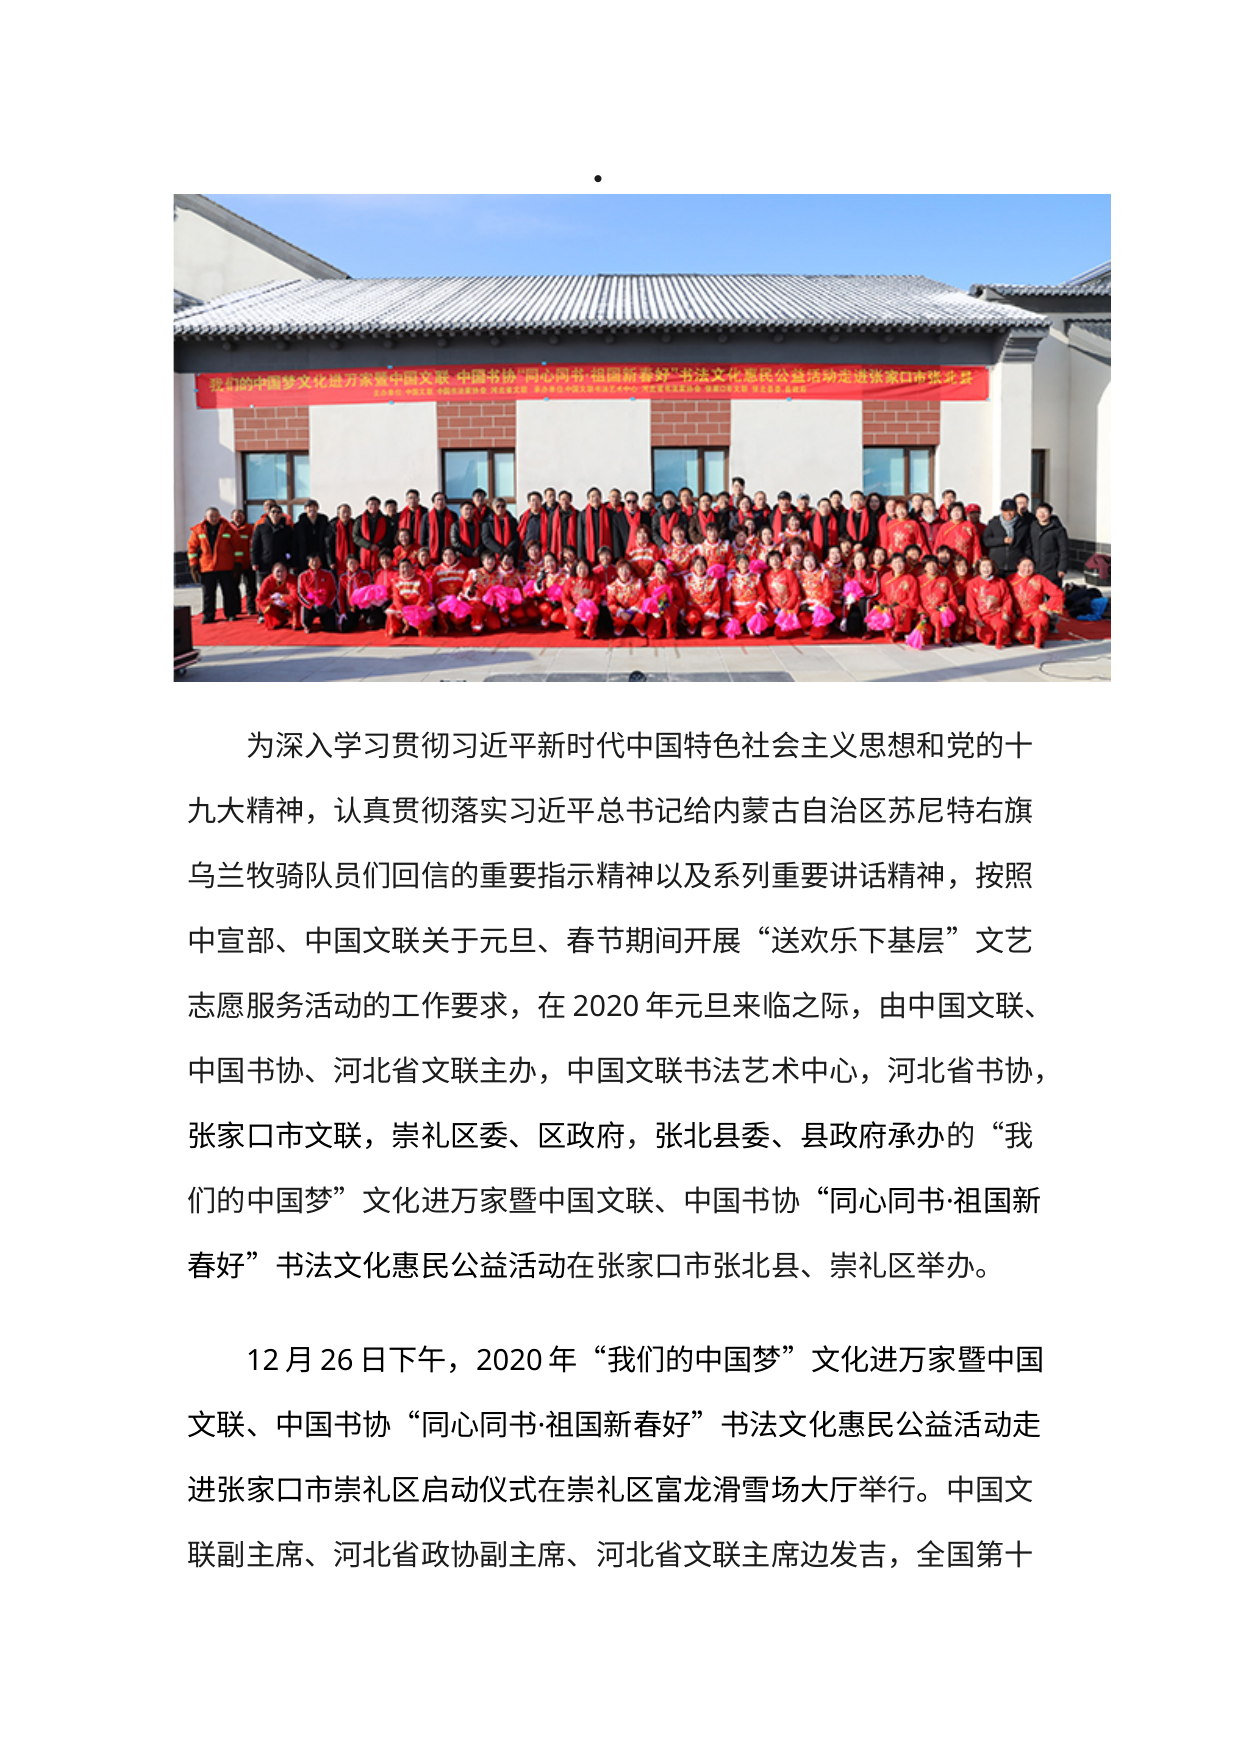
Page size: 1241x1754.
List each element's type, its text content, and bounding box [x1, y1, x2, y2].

picture [173, 194, 1111, 682]
text 为深入学习贯彻习近平新时代中国特色社会主义思想和党的十九大精神，认真贯彻落实习近平总书记给内蒙古自治区苏尼特右旗乌兰牧骑队员们回信的重要指示精神以及系列重要讲话精神，按照中宣部、中国文联关于元旦、春节期间开展“送欢乐下基层”文艺志愿服务活动的工作要求，在2020年元旦来临之际，由中国文联、中国书协、河北省文联主办，中国文联书法艺术中心，河北省书协，张家口市文联，崇礼区委、区政府，张北县委、县政府承办的“我们的中国梦”文化进万家暨中国文联、中国书协“同心同书·祖国新春好”书法文化惠民公益活动在张家口市张北县、崇礼区举办。 [187, 711, 1053, 1296]
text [187, 1325, 1053, 1585]
